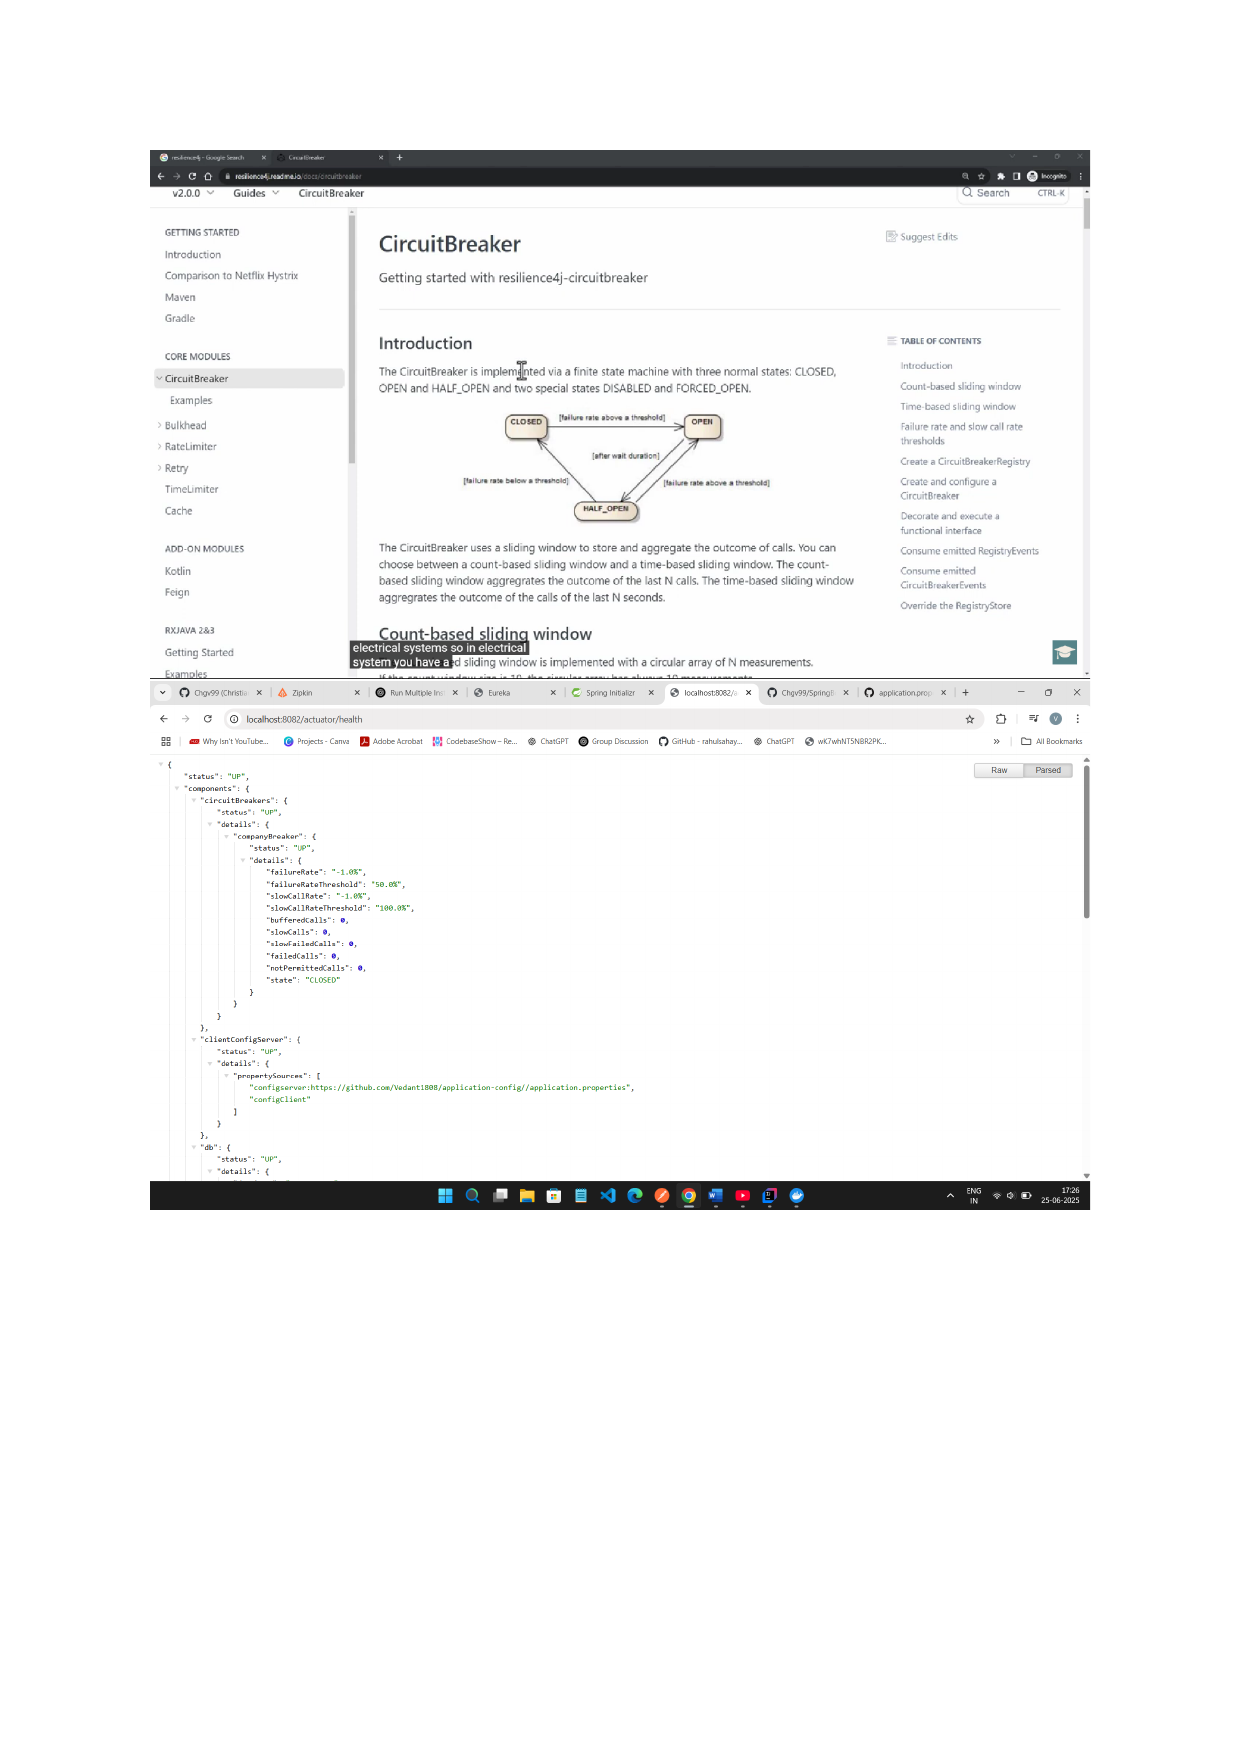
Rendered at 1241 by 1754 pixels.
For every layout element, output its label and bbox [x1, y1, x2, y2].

picture [150, 150, 1091, 679]
picture [150, 681, 1091, 1210]
